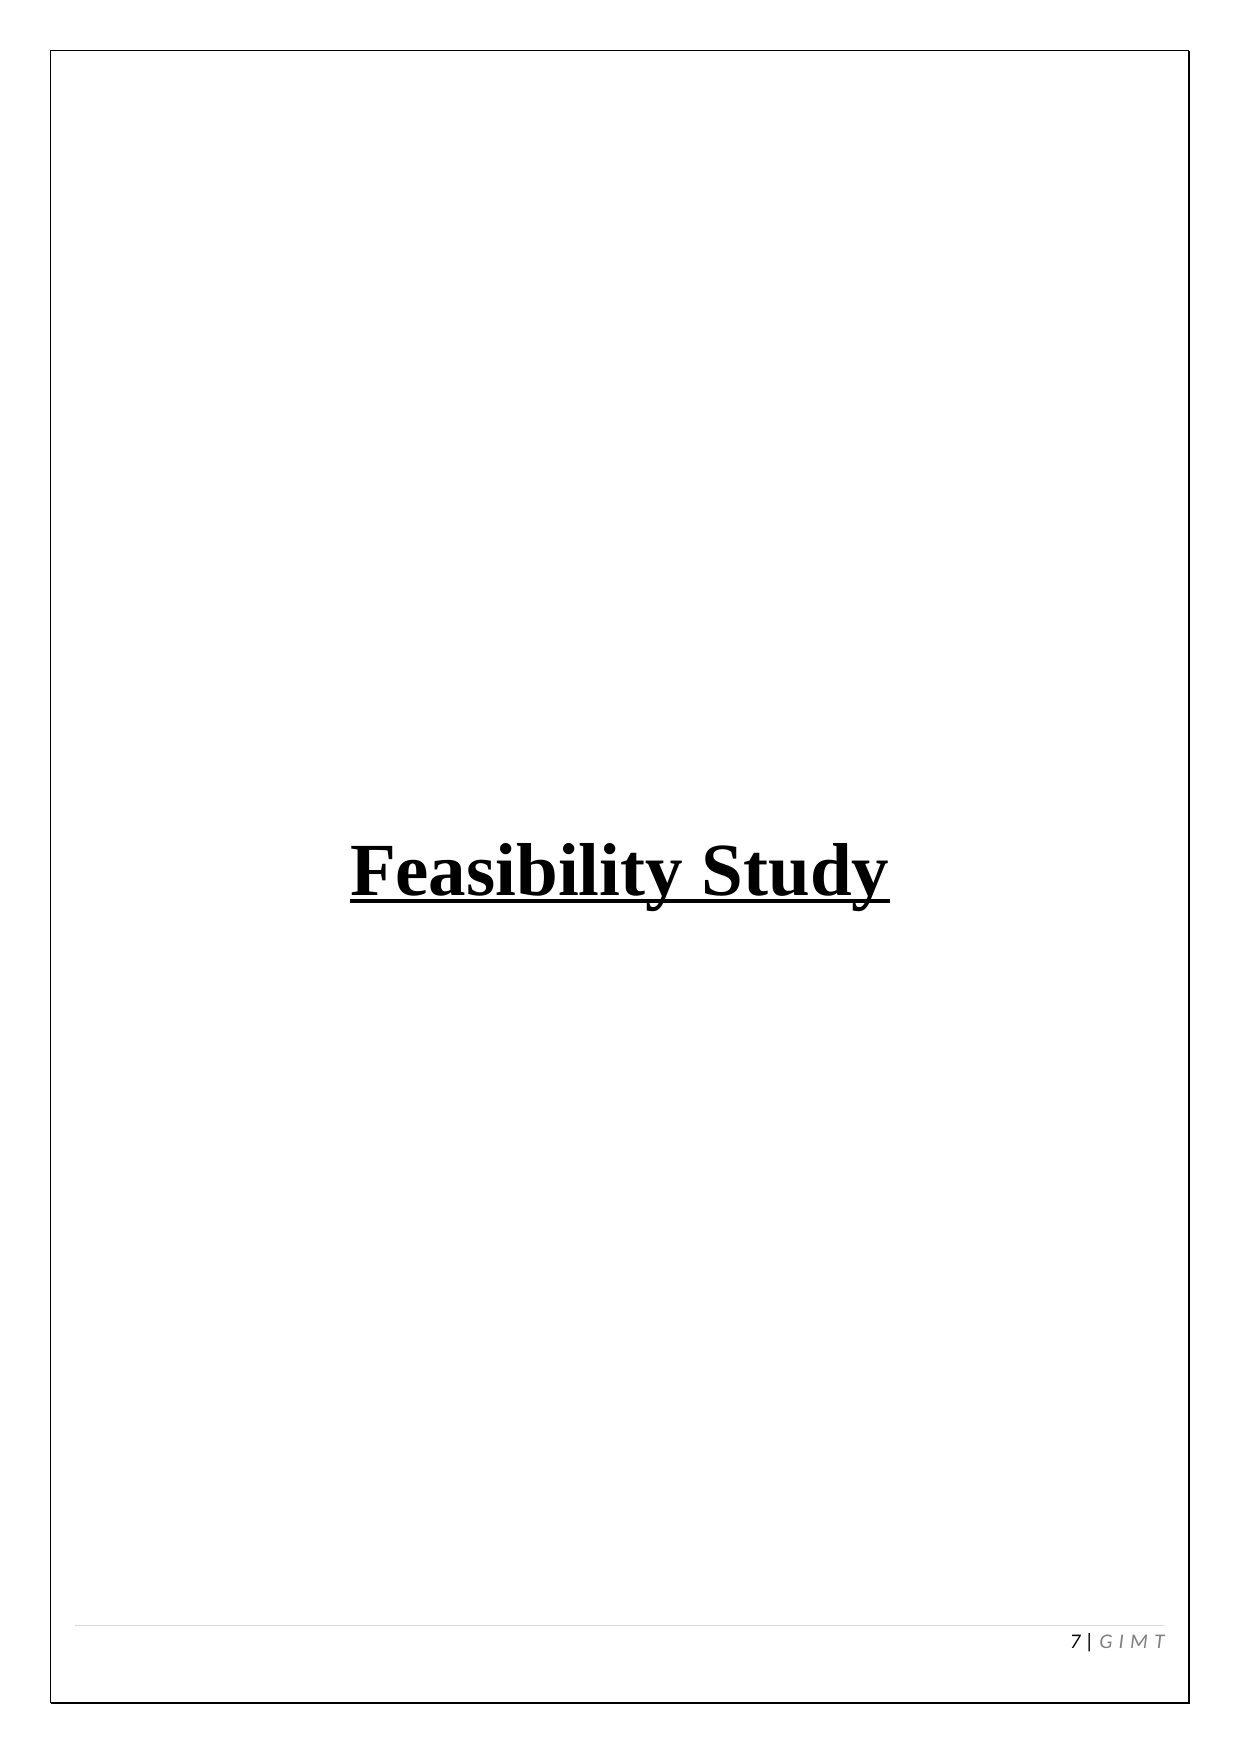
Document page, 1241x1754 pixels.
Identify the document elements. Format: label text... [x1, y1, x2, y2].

text Feasibility Study [75, 825, 1164, 911]
